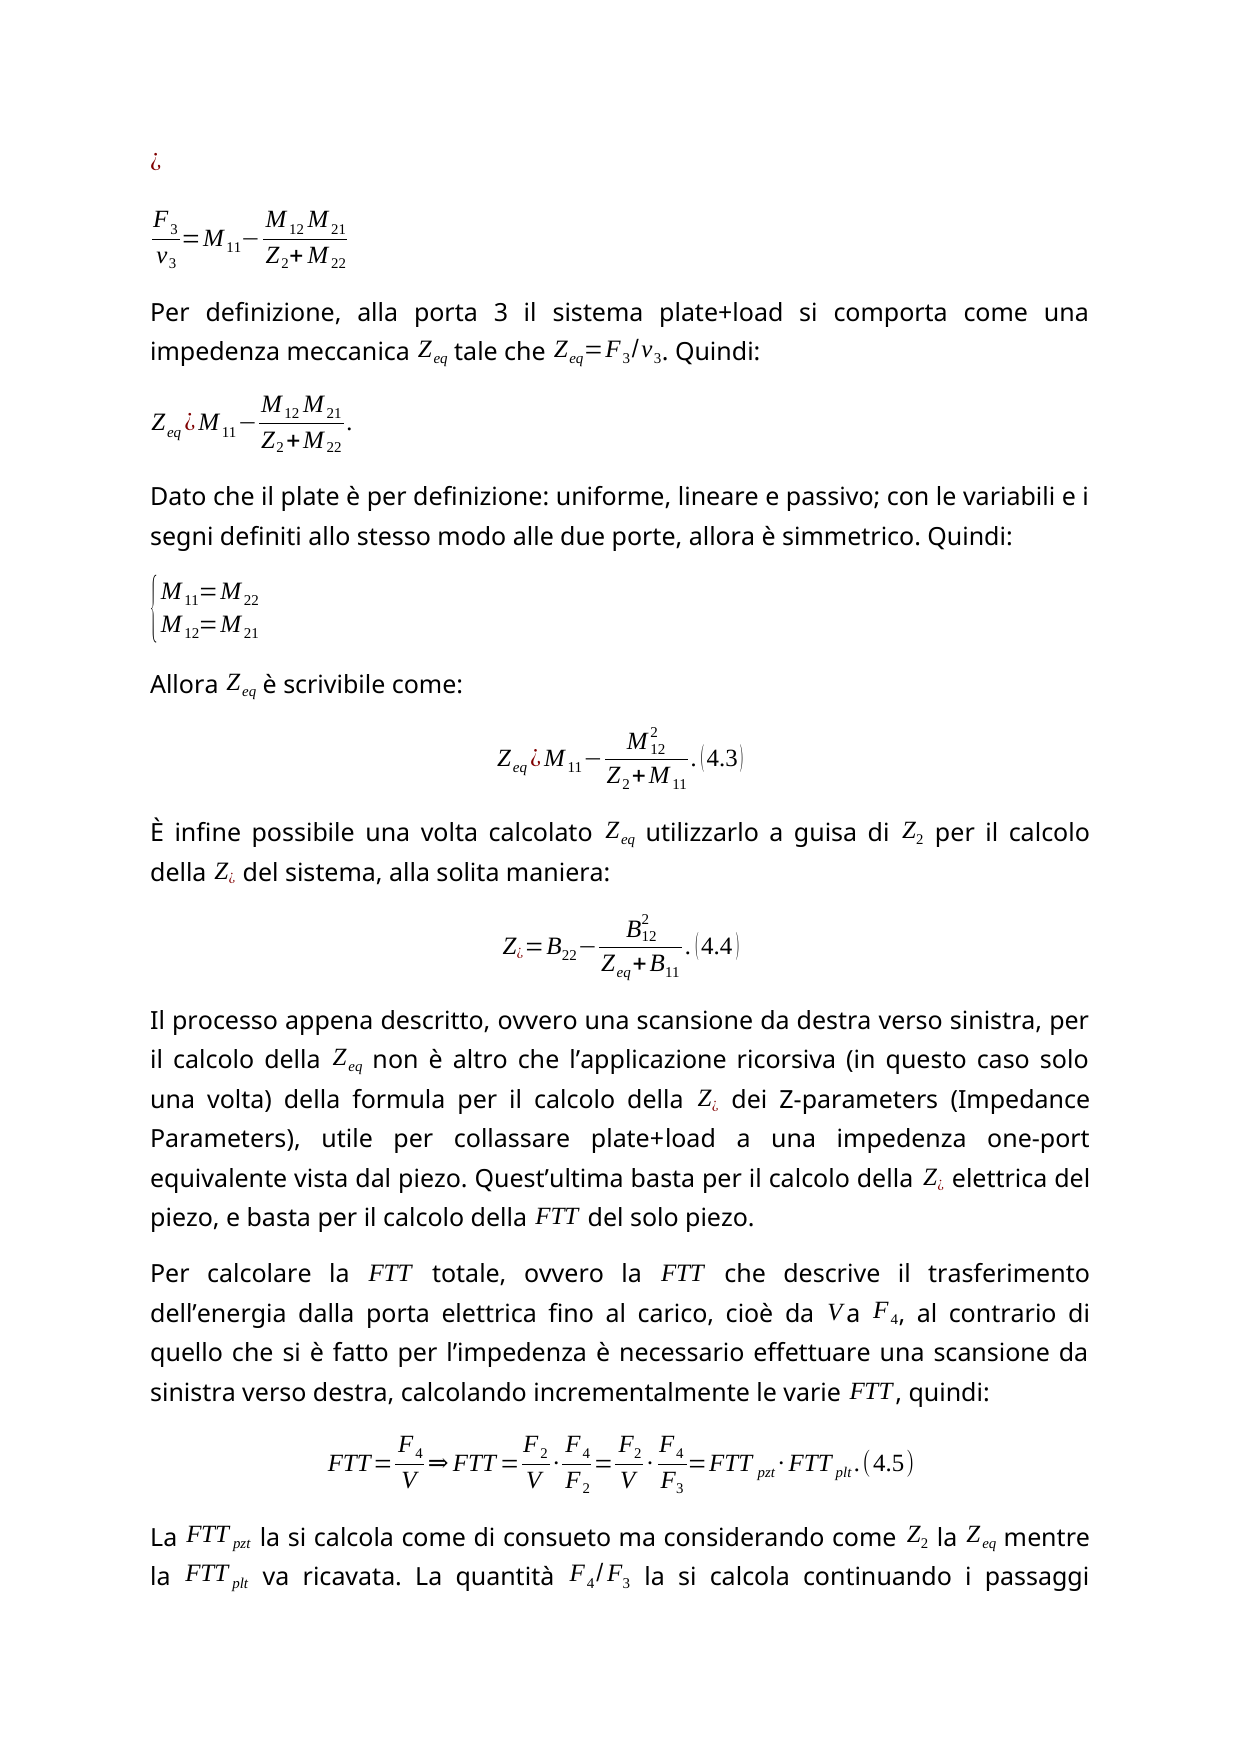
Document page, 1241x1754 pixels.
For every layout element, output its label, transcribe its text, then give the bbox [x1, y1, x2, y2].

text Dato che il plate è per definizione: uniforme, lineare e passivo; con le variabili e i segni definiti allo stesso modo alle due porte, allora è simmetrico. Quindi: [150, 479, 1090, 552]
text Per definizione, alla porta 3 il sistema plate+load si comporta come una impedenza meccanica tale che . Quindi: [150, 294, 1090, 368]
text Per calcolare la totale, ovvero la che descrive il trasferimento dell’energia dalla porta elettrica fino al carico, cioè da a , al contrario di quello che si è fatto per l’impedenza è necessario effettuare una scansione da sinistra verso destra, calcolando incrementalmente le varie , quindi: [150, 1256, 1090, 1409]
text Il processo appena descritto, ovvero una scansione da destra verso sinistra, per il calcolo della non è altro che l’applicazione ricorsiva (in questo caso solo una volta) della formula per il calcolo della dei Z-parameters , utile per collassare plate+load a una impedenza one-port equivalente vista dal piezo. Quest’ultima basta per il calcolo della elettrica del piezo, e basta per il calcolo della del solo piezo. [150, 1003, 1090, 1234]
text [150, 1519, 1090, 1593]
text È infine possibile una volta calcolato utilizzarlo a guisa di per il calcolo della del sistema, alla solita maniera: [150, 815, 1090, 888]
text Allora è scrivibile come: [150, 667, 1090, 701]
